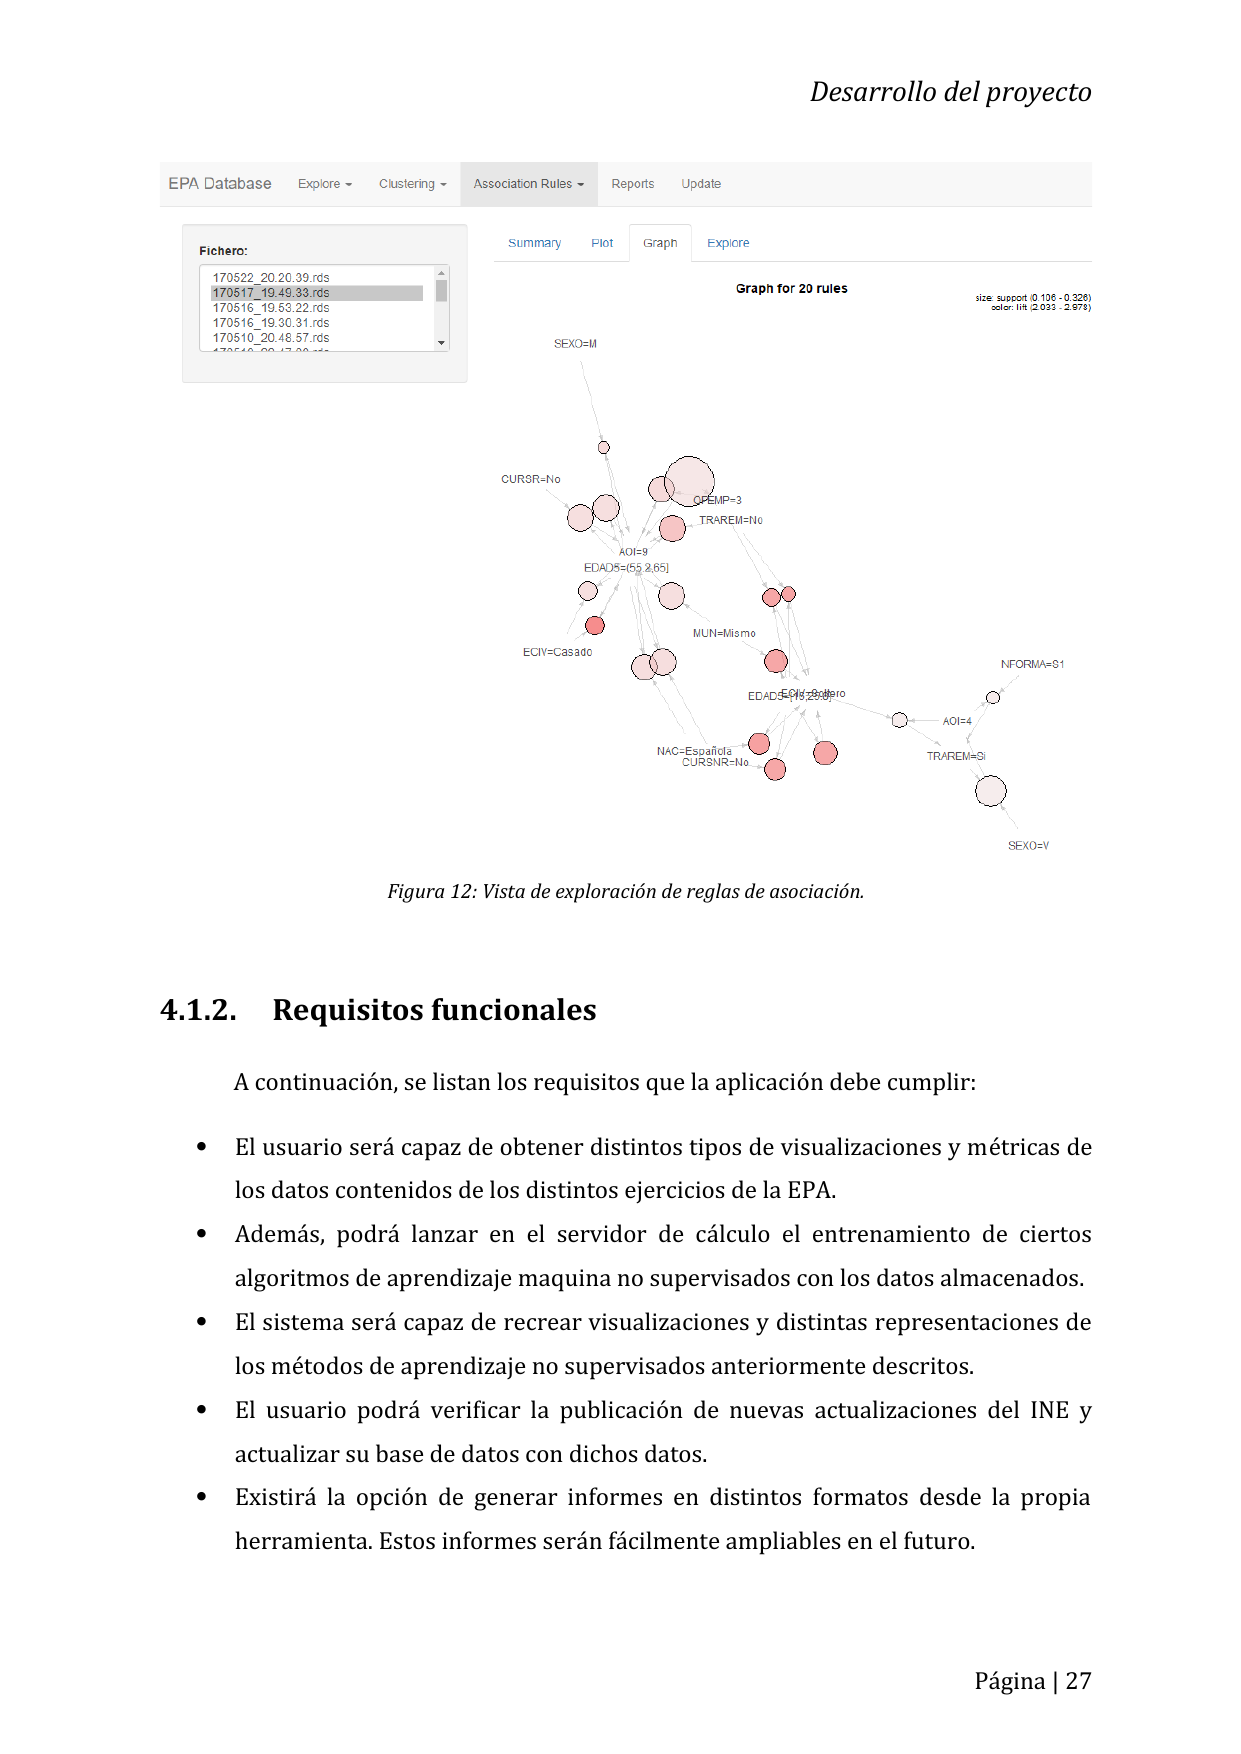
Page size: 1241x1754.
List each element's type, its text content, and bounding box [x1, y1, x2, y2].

list Además, podrá lanzar en el servidor de cálculo el entrenamiento de ciertos algoritmos de aprendizaje maquina no supervisados con los datos almacenados. [197, 1219, 1092, 1292]
list El usuario será capaz de obtener distintos tipos de visualizaciones y métricas de los datos contenidos de los distintos ejercicios de la EPA. [197, 1131, 1092, 1204]
text A continuación, se listan los requisitos que la aplicación debe cumplir: [159, 1067, 1092, 1096]
list El sistema será capaz de recrear visualizaciones y distintas representaciones de los métodos de aprendizaje no supervisados anteriormente descritos. [197, 1307, 1092, 1380]
picture [159, 162, 1093, 865]
list Existirá la opción de generar informes en distintos formatos desde la propia herramienta. Estos informes serán fácilmente ampliables en el futuro. [197, 1482, 1092, 1555]
list El usuario podrá verificar la publicación de nuevas actualizaciones del INE y actualizar su base de datos con dichos datos. [197, 1394, 1092, 1467]
text Requisitos funcionales [159, 991, 1092, 1027]
